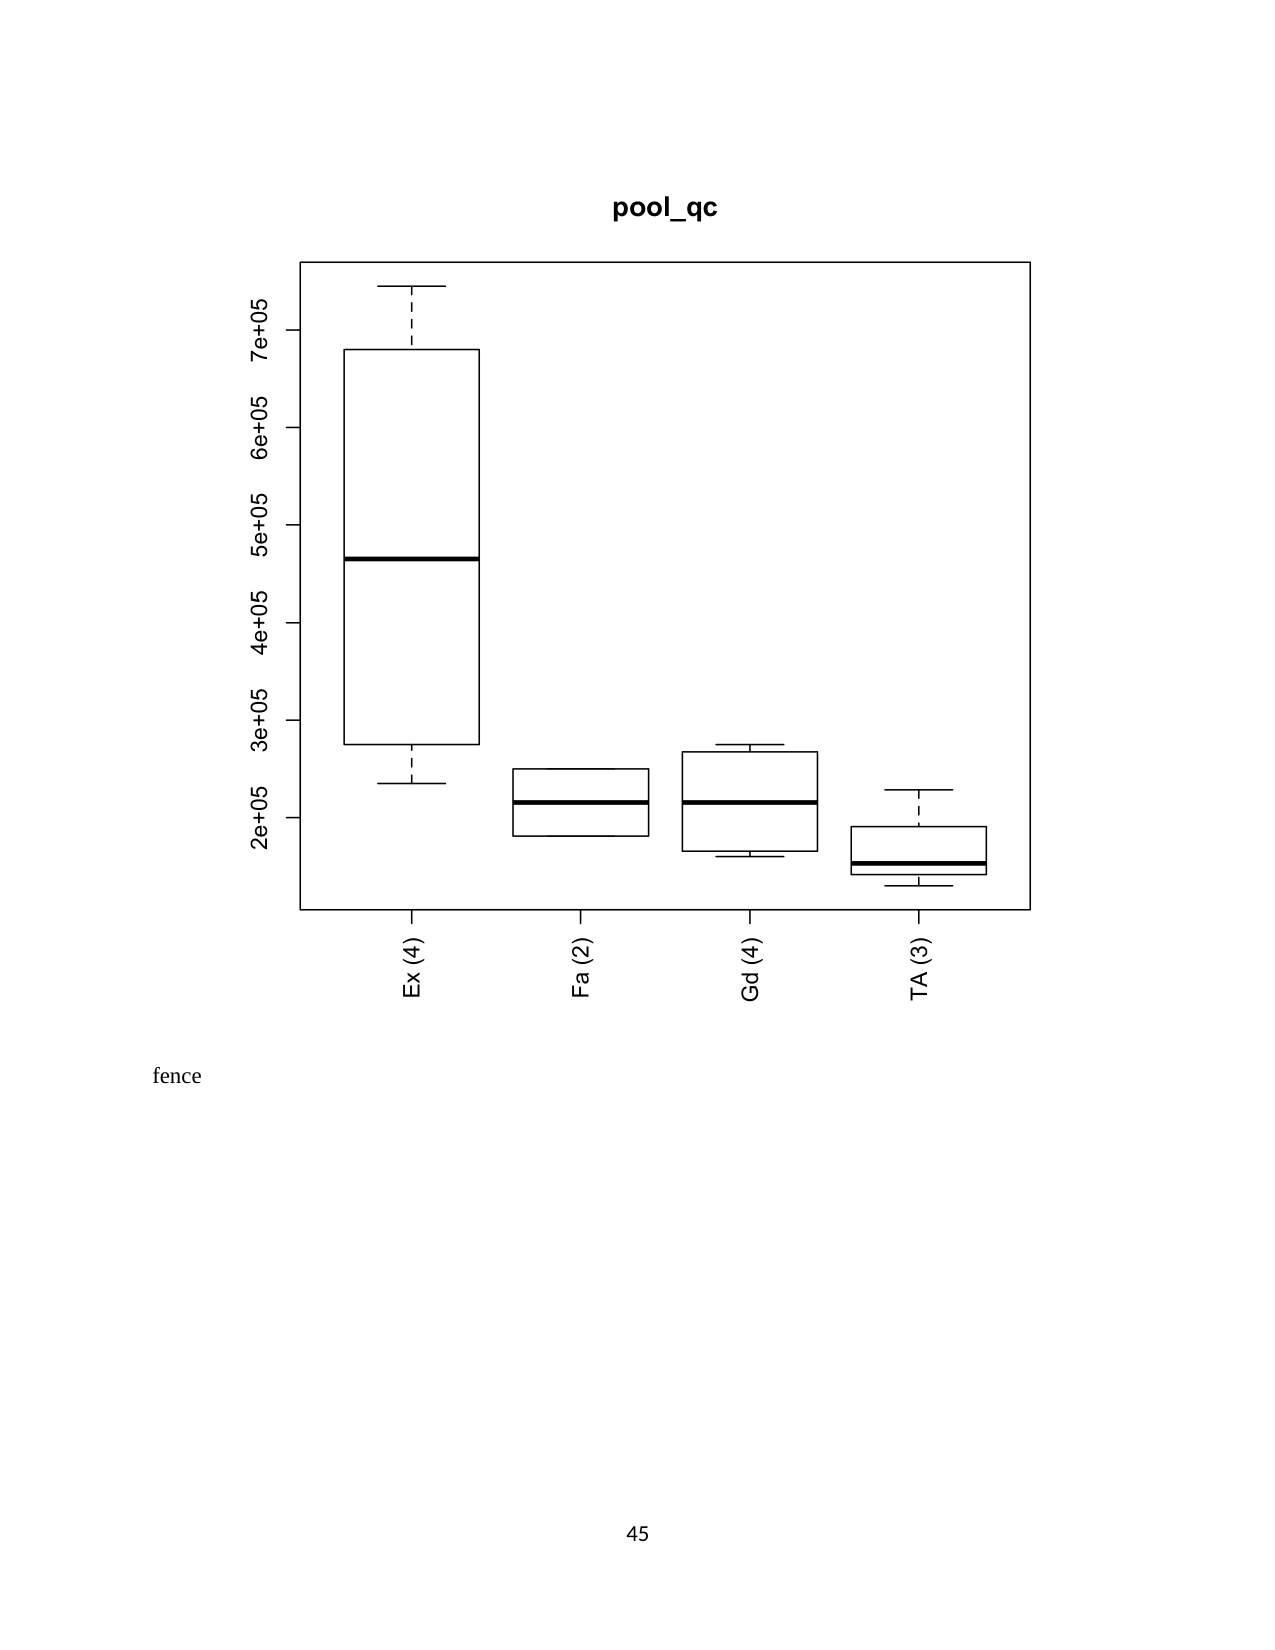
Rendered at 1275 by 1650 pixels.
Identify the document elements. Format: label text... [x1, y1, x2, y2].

picture [187, 150, 1088, 1050]
text fence [152, 1063, 1123, 1089]
